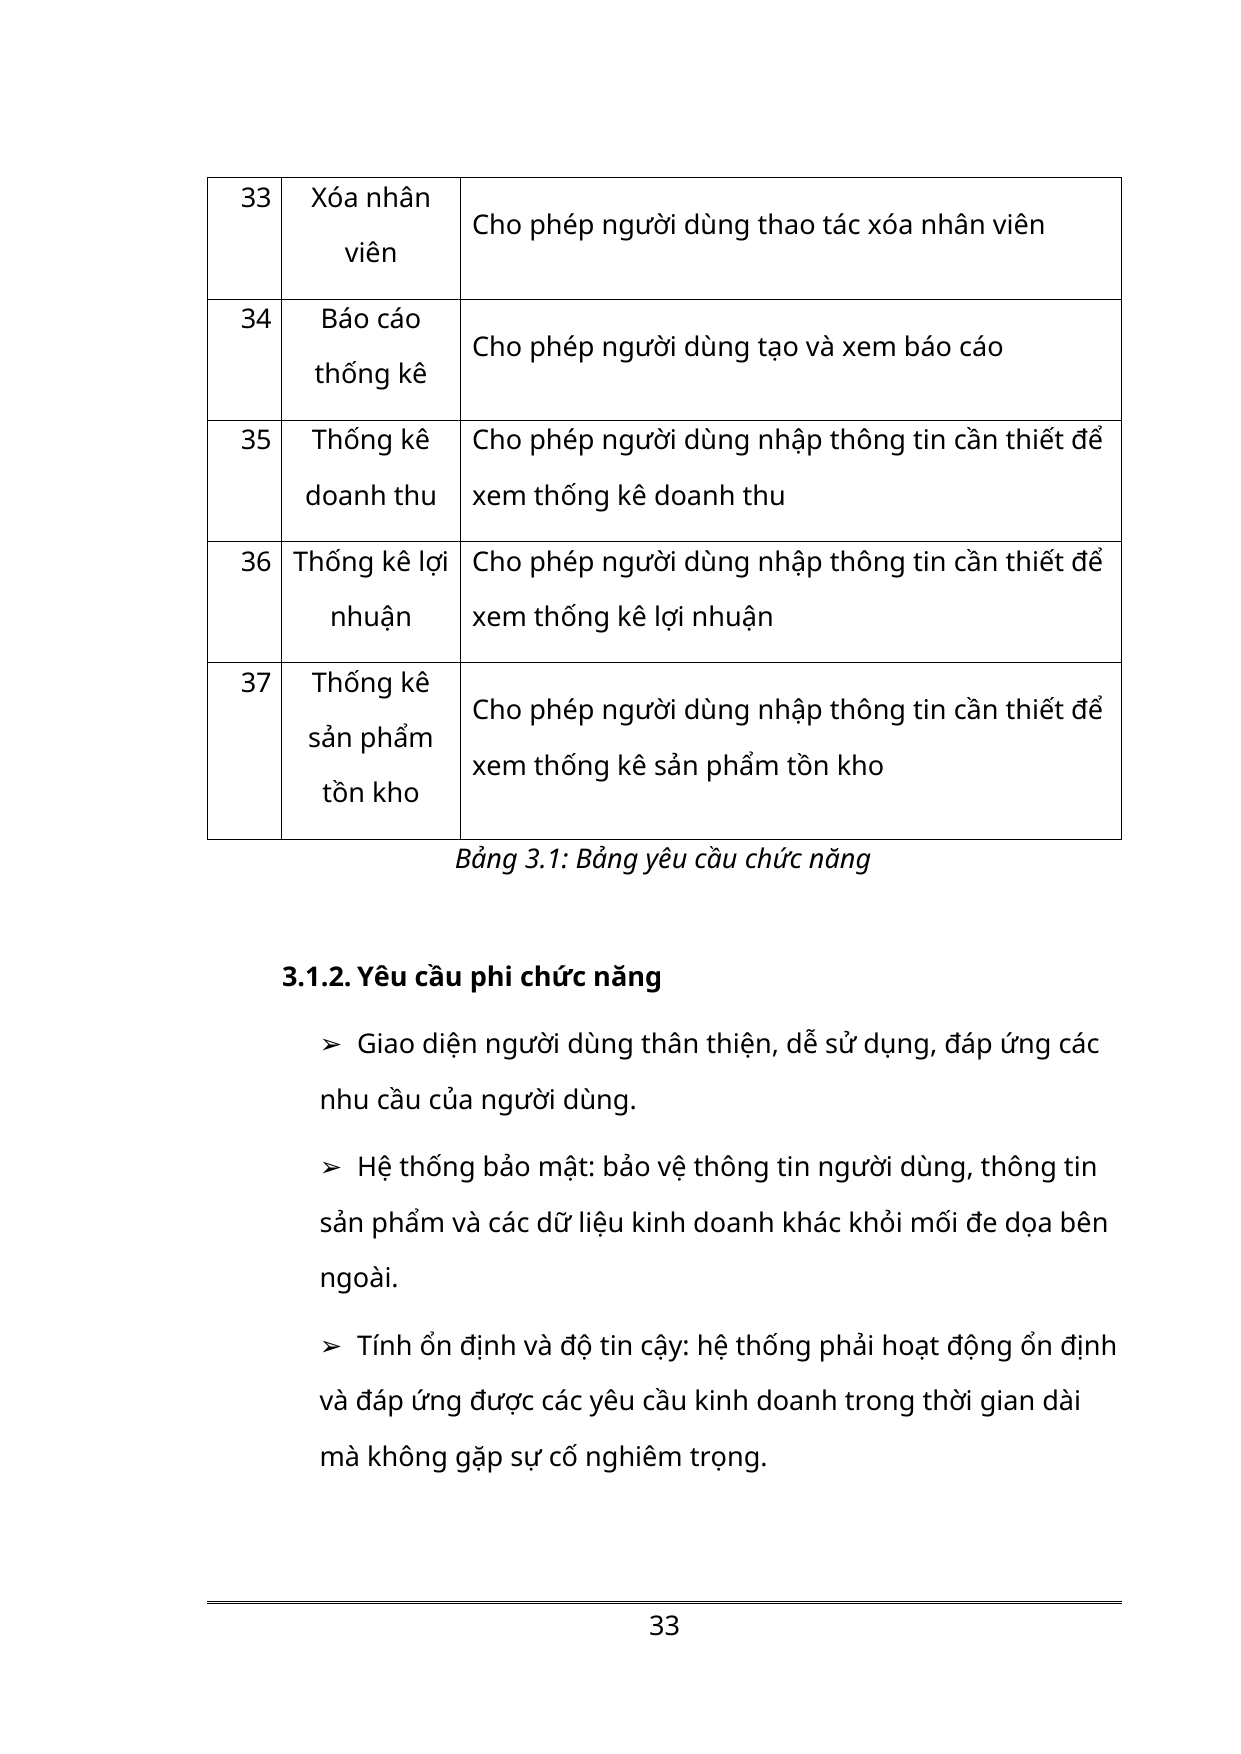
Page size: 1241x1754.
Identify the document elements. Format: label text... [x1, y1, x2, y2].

table_cell Cho phép người dùng tạo và xem báo cáo [461, 300, 1121, 420]
subtitle Yêu cầu phi chức năng [282, 957, 1122, 994]
table_cell Báo cáo thống kê [282, 300, 460, 420]
table_cell Cho phép người dùng nhập thông tin cần thiết để xem thống kê sản phẩm tồn kho [461, 663, 1121, 839]
table_cell [208, 421, 281, 541]
table_cell [208, 178, 281, 298]
table_cell [208, 542, 281, 662]
table_cell Thống kê doanh thu [282, 421, 460, 541]
table_cell Cho phép người dùng nhập thông tin cần thiết để xem thống kê doanh thu [461, 421, 1121, 541]
table_cell Cho phép người dùng thao tác xóa nhân viên [461, 178, 1121, 298]
text ➢ Giao diện người dùng thân thiện, dễ sử dụng, đáp ứng các nhu cầu của người dùng. [319, 1025, 1122, 1117]
table_cell Thống kê lợi nhuận [282, 542, 460, 662]
text ➢ Hệ thống bảo mật: bảo vệ thông tin người dùng, thông tin sản phẩm và các dữ liệu kinh doanh khác khỏi mối đe dọa bên ngoài. [319, 1148, 1122, 1295]
table_cell Thống kê sản phẩm tồn kho [282, 663, 460, 839]
table_cell [208, 663, 281, 839]
table_cell [208, 300, 281, 420]
text ➢ Tính ổn định và độ tin cậy: hệ thống phải hoạt động ổn định và đáp ứng được các yêu cầu kinh doanh trong thời gian dài mà không gặp sự cố nghiêm trọng. [319, 1326, 1122, 1474]
table_cell Cho phép người dùng nhập thông tin cần thiết để xem thống kê lợi nhuận [461, 542, 1121, 662]
table_cell Xóa nhân viên [282, 178, 460, 298]
